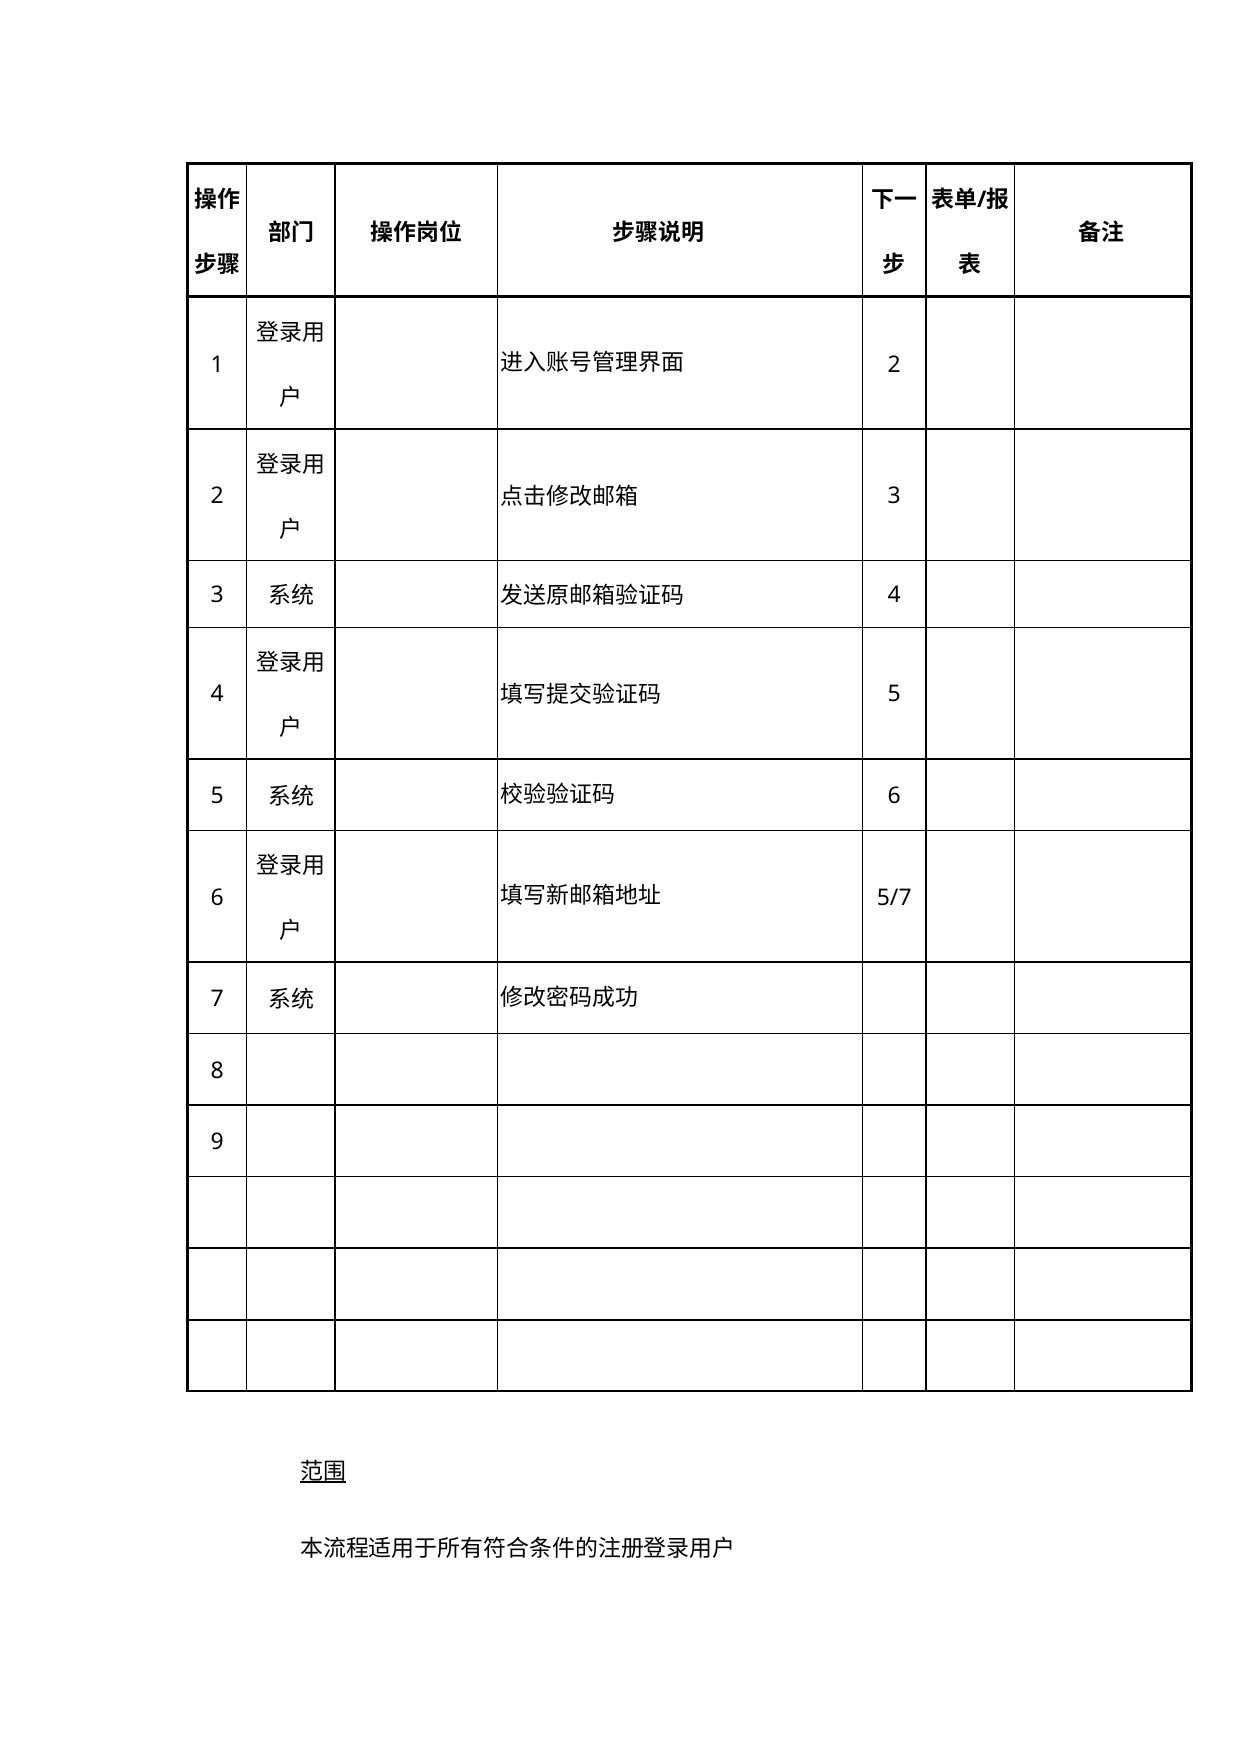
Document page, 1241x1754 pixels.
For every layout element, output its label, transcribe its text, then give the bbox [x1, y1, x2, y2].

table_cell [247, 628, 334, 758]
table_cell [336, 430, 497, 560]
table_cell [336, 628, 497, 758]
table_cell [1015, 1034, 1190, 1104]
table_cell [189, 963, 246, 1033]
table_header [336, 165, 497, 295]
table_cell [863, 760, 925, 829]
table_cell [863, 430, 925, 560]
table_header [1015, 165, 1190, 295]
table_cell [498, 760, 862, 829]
text 本流程适用于所有符合条件的注册登录用户 [300, 1514, 1053, 1579]
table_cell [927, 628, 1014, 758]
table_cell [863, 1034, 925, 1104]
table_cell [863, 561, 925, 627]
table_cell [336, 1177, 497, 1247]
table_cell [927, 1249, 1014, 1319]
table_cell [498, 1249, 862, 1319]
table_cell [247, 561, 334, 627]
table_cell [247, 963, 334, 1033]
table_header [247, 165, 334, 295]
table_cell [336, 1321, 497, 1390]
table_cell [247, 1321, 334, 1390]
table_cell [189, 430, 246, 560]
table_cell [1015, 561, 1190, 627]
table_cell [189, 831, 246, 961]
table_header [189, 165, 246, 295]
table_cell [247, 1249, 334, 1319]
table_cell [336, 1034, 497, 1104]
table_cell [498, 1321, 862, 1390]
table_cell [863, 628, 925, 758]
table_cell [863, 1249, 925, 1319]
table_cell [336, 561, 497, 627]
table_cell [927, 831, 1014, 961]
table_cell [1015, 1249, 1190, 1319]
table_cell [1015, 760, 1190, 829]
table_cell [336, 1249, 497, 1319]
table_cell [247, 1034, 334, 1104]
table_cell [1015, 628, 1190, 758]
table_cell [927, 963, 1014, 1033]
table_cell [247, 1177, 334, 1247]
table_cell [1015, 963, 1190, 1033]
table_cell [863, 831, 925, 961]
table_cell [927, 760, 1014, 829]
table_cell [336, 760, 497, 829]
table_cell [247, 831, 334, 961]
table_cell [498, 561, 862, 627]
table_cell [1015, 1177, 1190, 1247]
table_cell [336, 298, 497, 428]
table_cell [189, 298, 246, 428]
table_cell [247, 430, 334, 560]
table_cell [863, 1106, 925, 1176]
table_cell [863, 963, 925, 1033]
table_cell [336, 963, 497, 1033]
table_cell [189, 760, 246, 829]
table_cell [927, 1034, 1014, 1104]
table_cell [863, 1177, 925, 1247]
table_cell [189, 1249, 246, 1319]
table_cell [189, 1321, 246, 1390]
text 范围 [300, 1437, 1053, 1502]
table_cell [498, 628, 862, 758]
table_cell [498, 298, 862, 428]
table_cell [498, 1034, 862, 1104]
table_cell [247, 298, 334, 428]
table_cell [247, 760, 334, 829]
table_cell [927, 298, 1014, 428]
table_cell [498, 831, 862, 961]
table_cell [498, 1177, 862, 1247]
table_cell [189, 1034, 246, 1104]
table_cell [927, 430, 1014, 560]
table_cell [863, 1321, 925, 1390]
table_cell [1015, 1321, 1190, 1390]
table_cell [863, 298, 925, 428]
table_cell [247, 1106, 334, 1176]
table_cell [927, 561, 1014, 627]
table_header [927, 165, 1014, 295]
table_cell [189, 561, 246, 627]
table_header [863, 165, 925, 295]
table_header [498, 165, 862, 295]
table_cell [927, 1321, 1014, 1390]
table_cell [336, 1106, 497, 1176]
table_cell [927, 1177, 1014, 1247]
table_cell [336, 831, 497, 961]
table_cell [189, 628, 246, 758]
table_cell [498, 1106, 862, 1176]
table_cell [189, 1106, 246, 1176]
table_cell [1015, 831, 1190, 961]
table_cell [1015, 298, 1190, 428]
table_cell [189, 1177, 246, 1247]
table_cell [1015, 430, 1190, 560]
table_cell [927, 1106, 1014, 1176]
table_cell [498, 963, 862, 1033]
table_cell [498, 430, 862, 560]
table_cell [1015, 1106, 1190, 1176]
